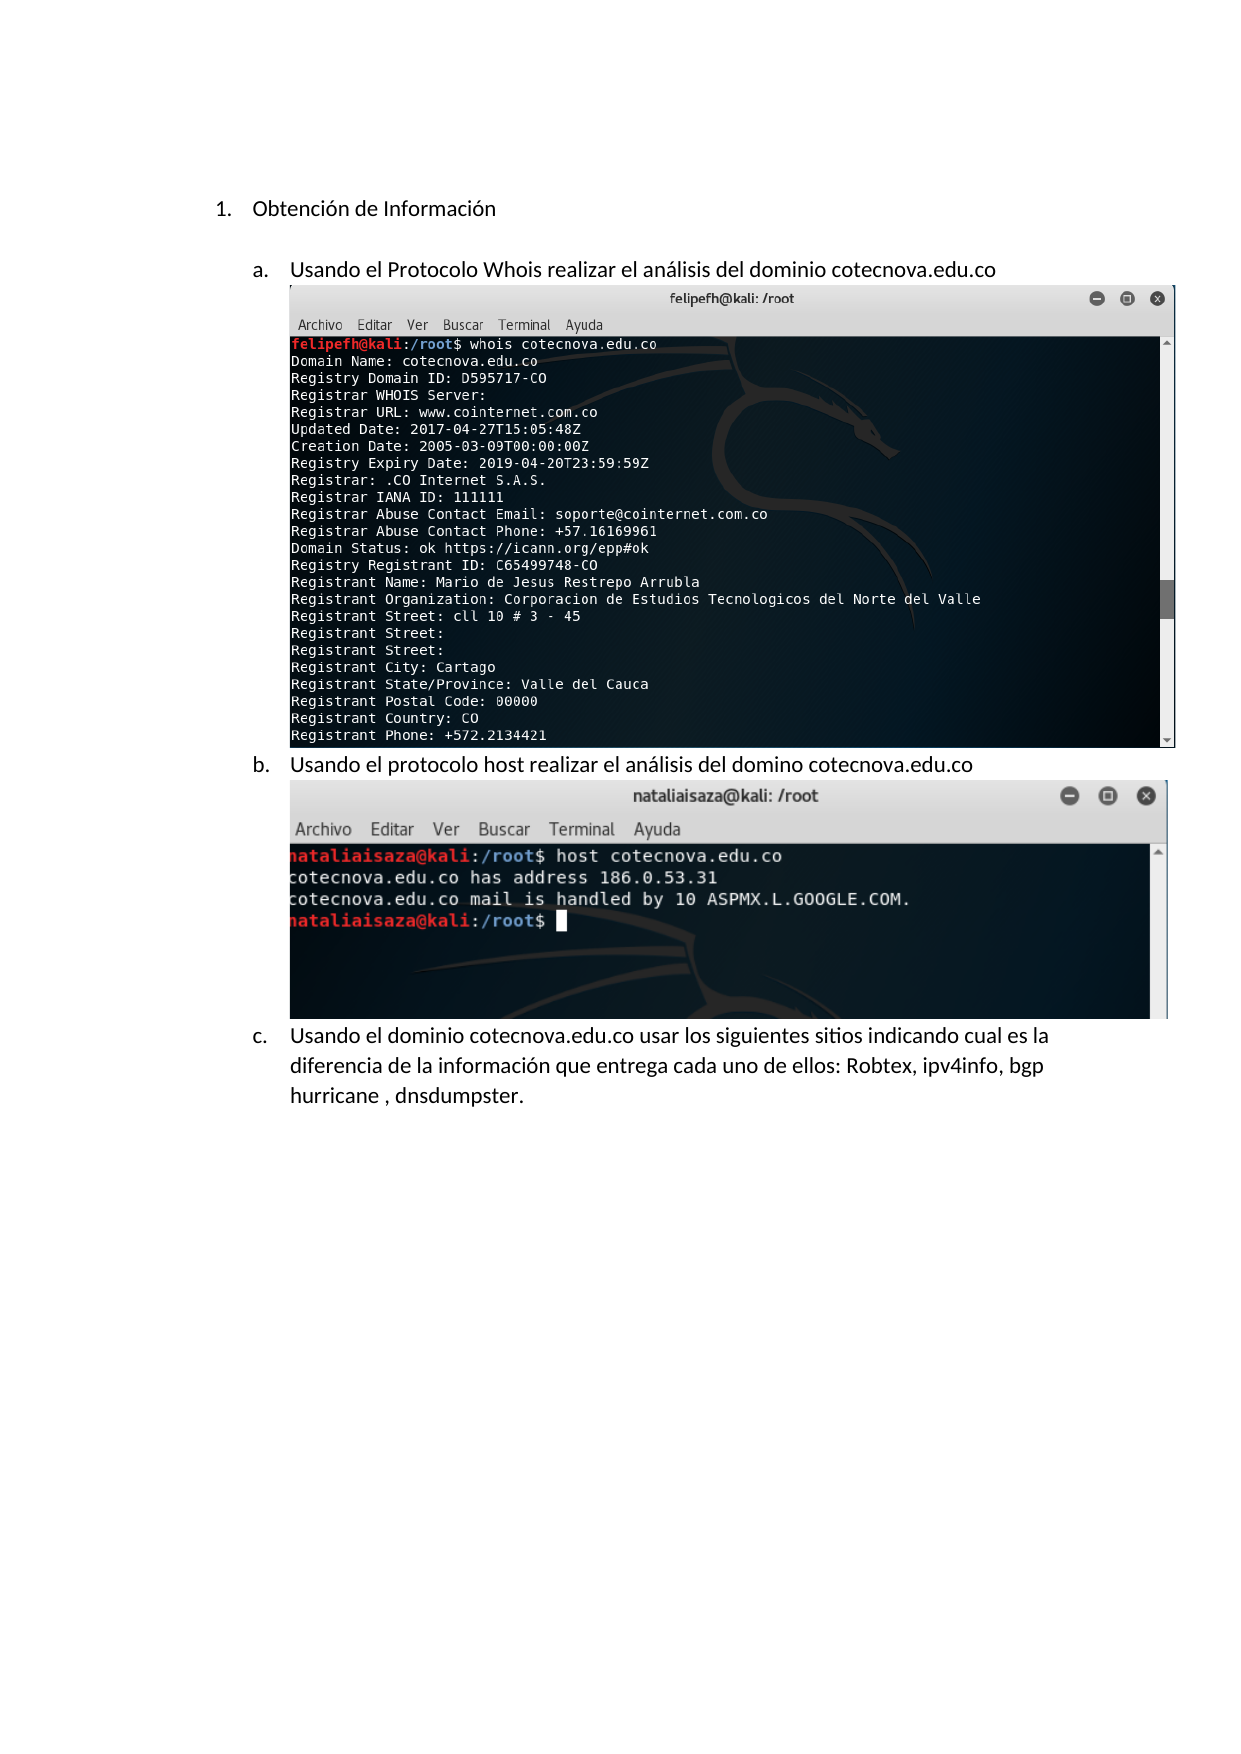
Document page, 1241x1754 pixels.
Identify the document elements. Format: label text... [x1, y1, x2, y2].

picture [289, 780, 1168, 1019]
list Usando el Protocolo Whois realizar el análisis del dominio cotecnova.edu.co [252, 255, 1063, 283]
list Usando el protocolo host realizar el análisis del domino cotecnova.edu.co [252, 750, 1063, 778]
picture [289, 285, 1176, 748]
list Usando el dominio cotecnova.edu.co usar los siguientes sitios indicando cual es la diferencia de la información que entrega cada uno de ellos: Robtex, ipv4info, bgp hurricane , dnsdumpster. [252, 1021, 1063, 1109]
list Obtención de Información [215, 194, 1063, 222]
